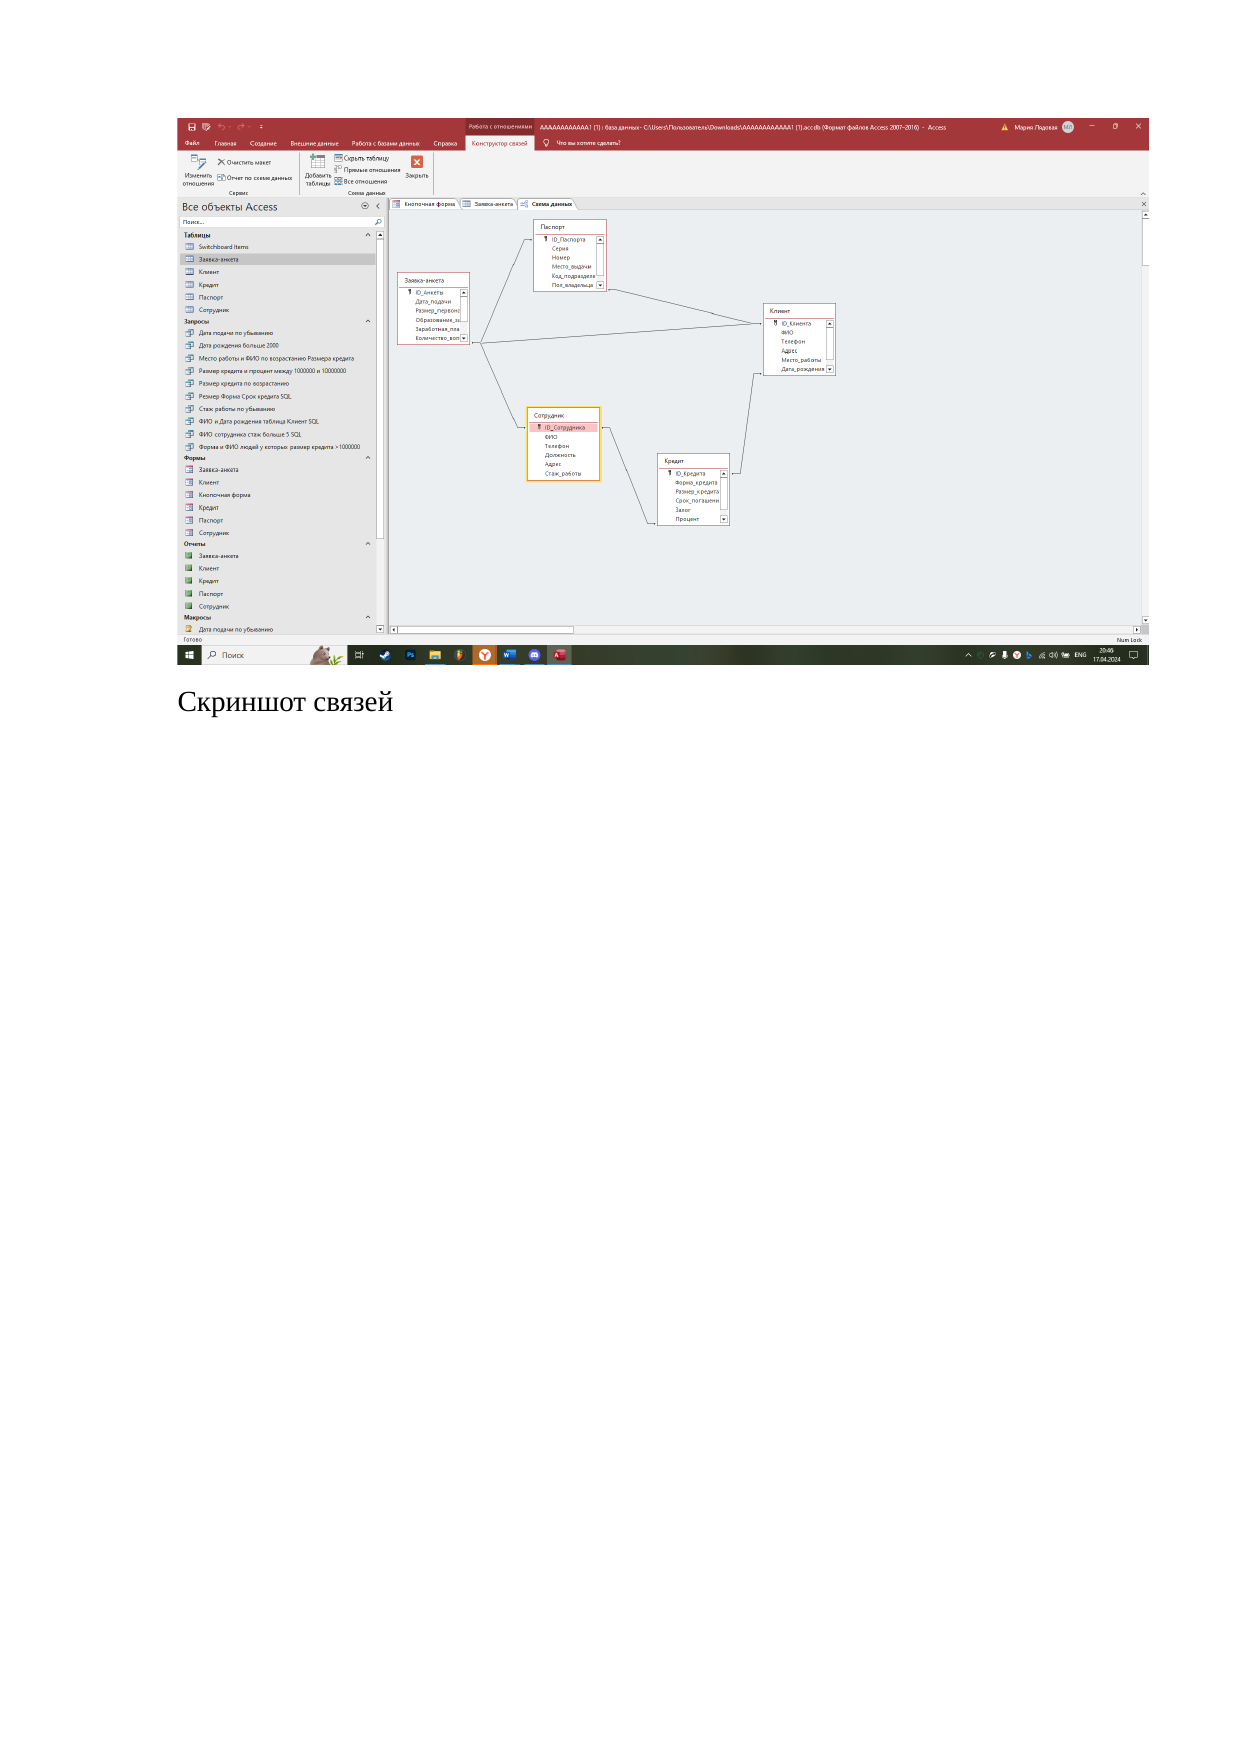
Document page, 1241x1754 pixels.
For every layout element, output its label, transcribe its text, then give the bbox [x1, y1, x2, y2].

text Скриншот связей [177, 684, 1152, 717]
picture [177, 118, 1149, 665]
